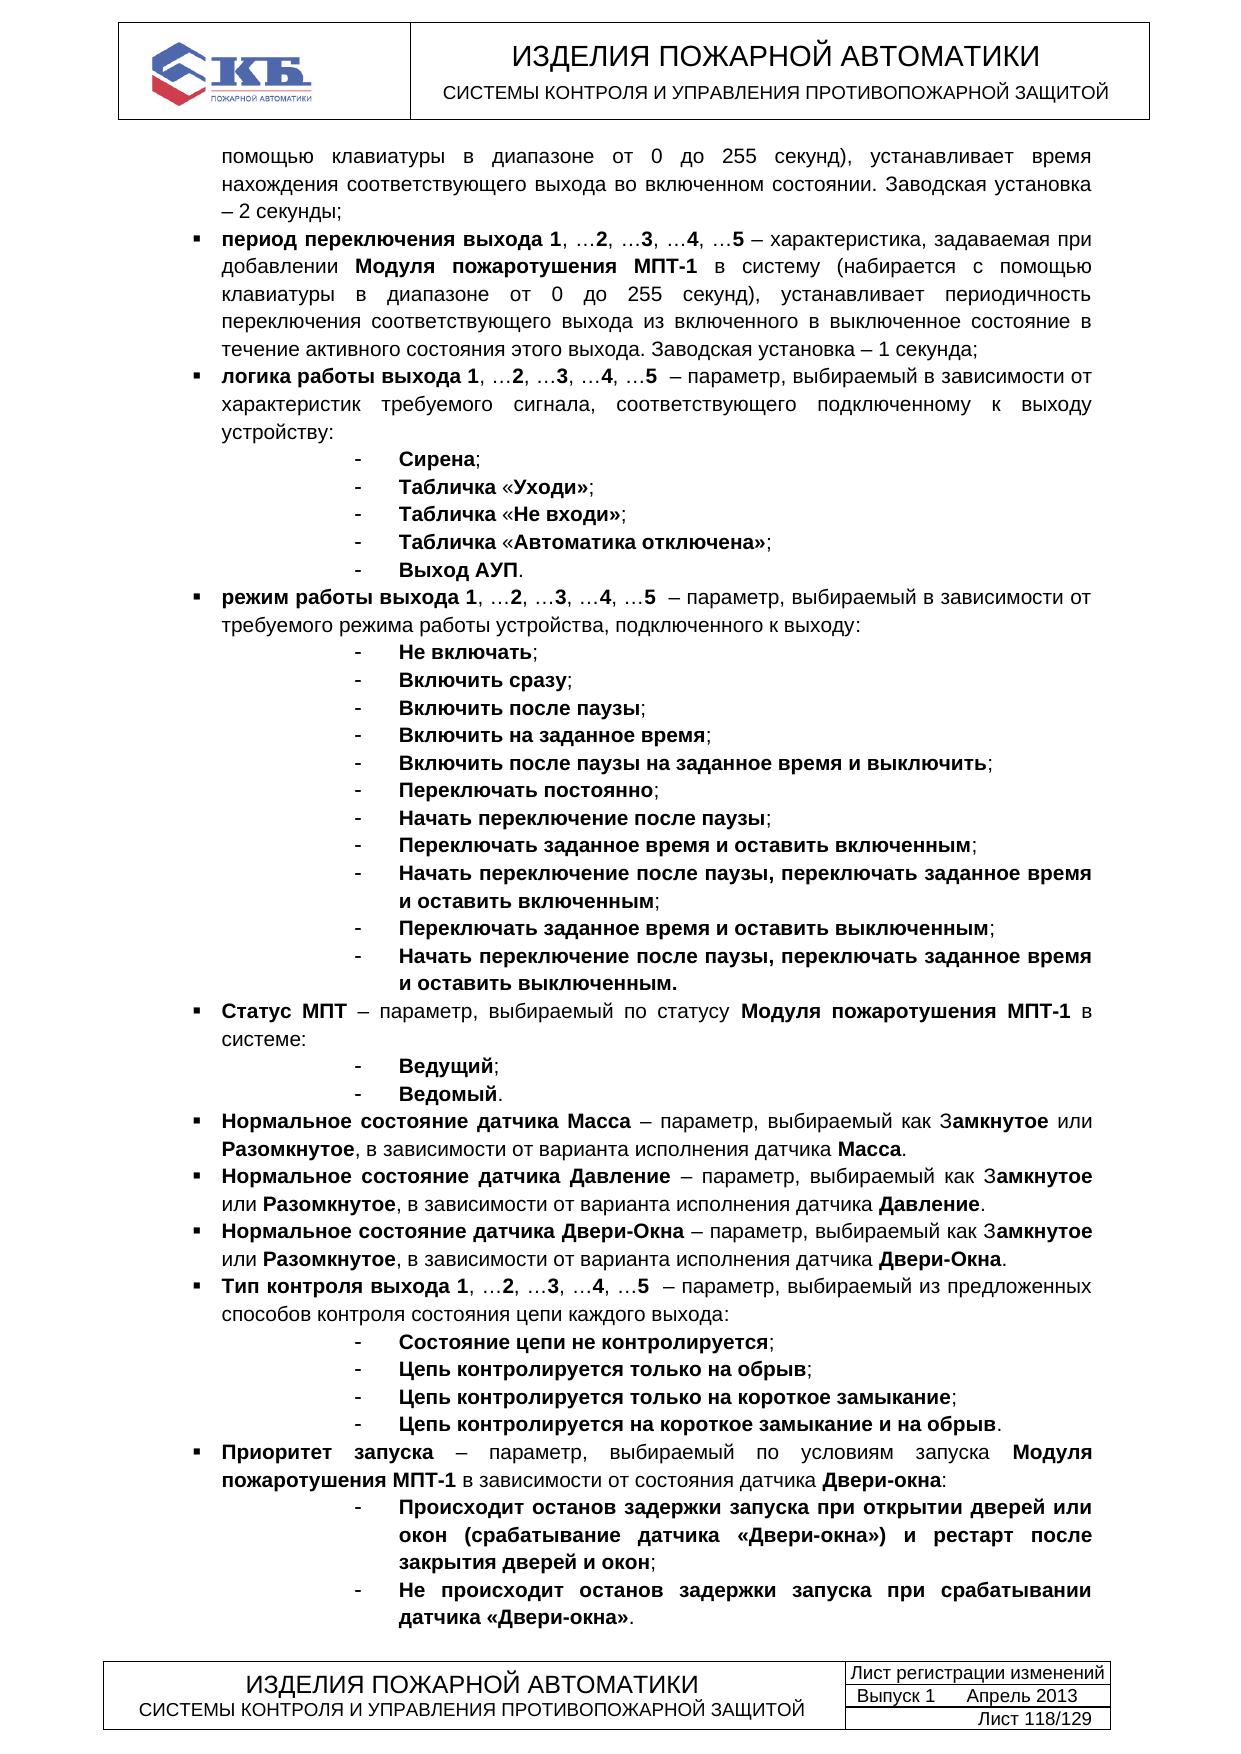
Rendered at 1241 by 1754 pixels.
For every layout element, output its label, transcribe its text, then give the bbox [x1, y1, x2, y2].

list Начать переключение после паузы; [354, 806, 1092, 830]
list Табличка «Не входи»; [354, 502, 1092, 526]
list Происходит останов задержки запуска при открытии дверей или окон (срабатывание датчика «Двери-окна») и рестарт после закрытия дверей и окон; [354, 1495, 1092, 1574]
list Начать переключение после паузы, переключать заданное время и оставить выключенным. [354, 944, 1092, 995]
list Состояние цепи не контролируется; [354, 1329, 1092, 1353]
list Начать переключение после паузы, переключать заданное время и оставить включенным; [354, 861, 1092, 912]
list Переключать постоянно; [354, 778, 1092, 802]
list Не включать; [354, 640, 1092, 664]
list логика работы выхода 1, …2, …3, …4, …5 – параметр, выбираемый в зависимости от характеристик требуемого сигнала, соответствующего подключенному к выходу устройству: [192, 364, 1092, 443]
list Переключать заданное время и оставить выключенным; [354, 916, 1092, 940]
list Приоритет запуска – параметр, выбираемый по условиям запуска Модуля пожаротушения МПТ-1 в зависимости от состояния датчика Двери-окна: [192, 1440, 1092, 1491]
list период переключения выхода 1, …2, …3, …4, …5 – характеристика, задаваемая при добавлении Модуля пожаротушения МПТ-1 в систему (набирается с помощью клавиатуры в диапазоне от 0 до 255 секунд), устанавливает периодичность переключения соответствующего выхода из включенного в выключенное состояние в течение активного состояния этого выхода. Заводская установка – 1 секунда; [192, 227, 1092, 361]
list Ведущий; [354, 1054, 1092, 1078]
list Нормальное состояние датчика Двери-Окна – параметр, выбираемый как Замкнутое или Разомкнутое, в зависимости от варианта исполнения датчика Двери-Окна. [192, 1219, 1092, 1271]
list Включить после паузы; [354, 695, 1092, 719]
picture [148, 34, 325, 115]
list Табличка «Уходи»; [354, 474, 1092, 499]
list Цепь контролируется только на обрыв; [354, 1357, 1092, 1381]
list Нормальное состояние датчика Масса – параметр, выбираемый как Замкнутое или Разомкнутое, в зависимости от варианта исполнения датчика Масса. [192, 1109, 1092, 1161]
list Цепь контролируется на короткое замыкание и на обрыв. [354, 1412, 1092, 1436]
list Не происходит останов задержки запуска при срабатывании датчика «Двери-окна». [354, 1578, 1092, 1629]
list Включить после паузы на заданное время и выключить; [354, 751, 1092, 774]
list Сирена; [354, 447, 1092, 471]
list Цепь контролируется только на короткое замыкание; [354, 1385, 1092, 1409]
list Статус МПТ – параметр, выбираемый по статусу Модуля пожаротушения МПТ-1 в системе: [192, 999, 1092, 1050]
list Табличка «Автоматика отключена»; [354, 530, 1092, 554]
list Включить сразу; [354, 668, 1092, 692]
list Выход АУП. [354, 557, 1092, 581]
list Переключать заданное время и оставить включенным; [354, 833, 1092, 857]
list Ведомый. [354, 1081, 1092, 1106]
list режим работы выхода 1, …2, …3, …4, …5 – параметр, выбираемый в зависимости от требуемого режима работы устройства, подключенного к выходу: [192, 585, 1092, 637]
list Включить на заданное время; [354, 723, 1092, 747]
list Тип контроля выхода 1, …2, …3, …4, …5 – параметр, выбираемый из предложенных способов контроля состояния цепи каждого выхода: [192, 1274, 1092, 1326]
list Нормальное состояние датчика Давление – параметр, выбираемый как Замкнутое или Разомкнутое, в зависимости от варианта исполнения датчика Давление. [192, 1164, 1092, 1216]
